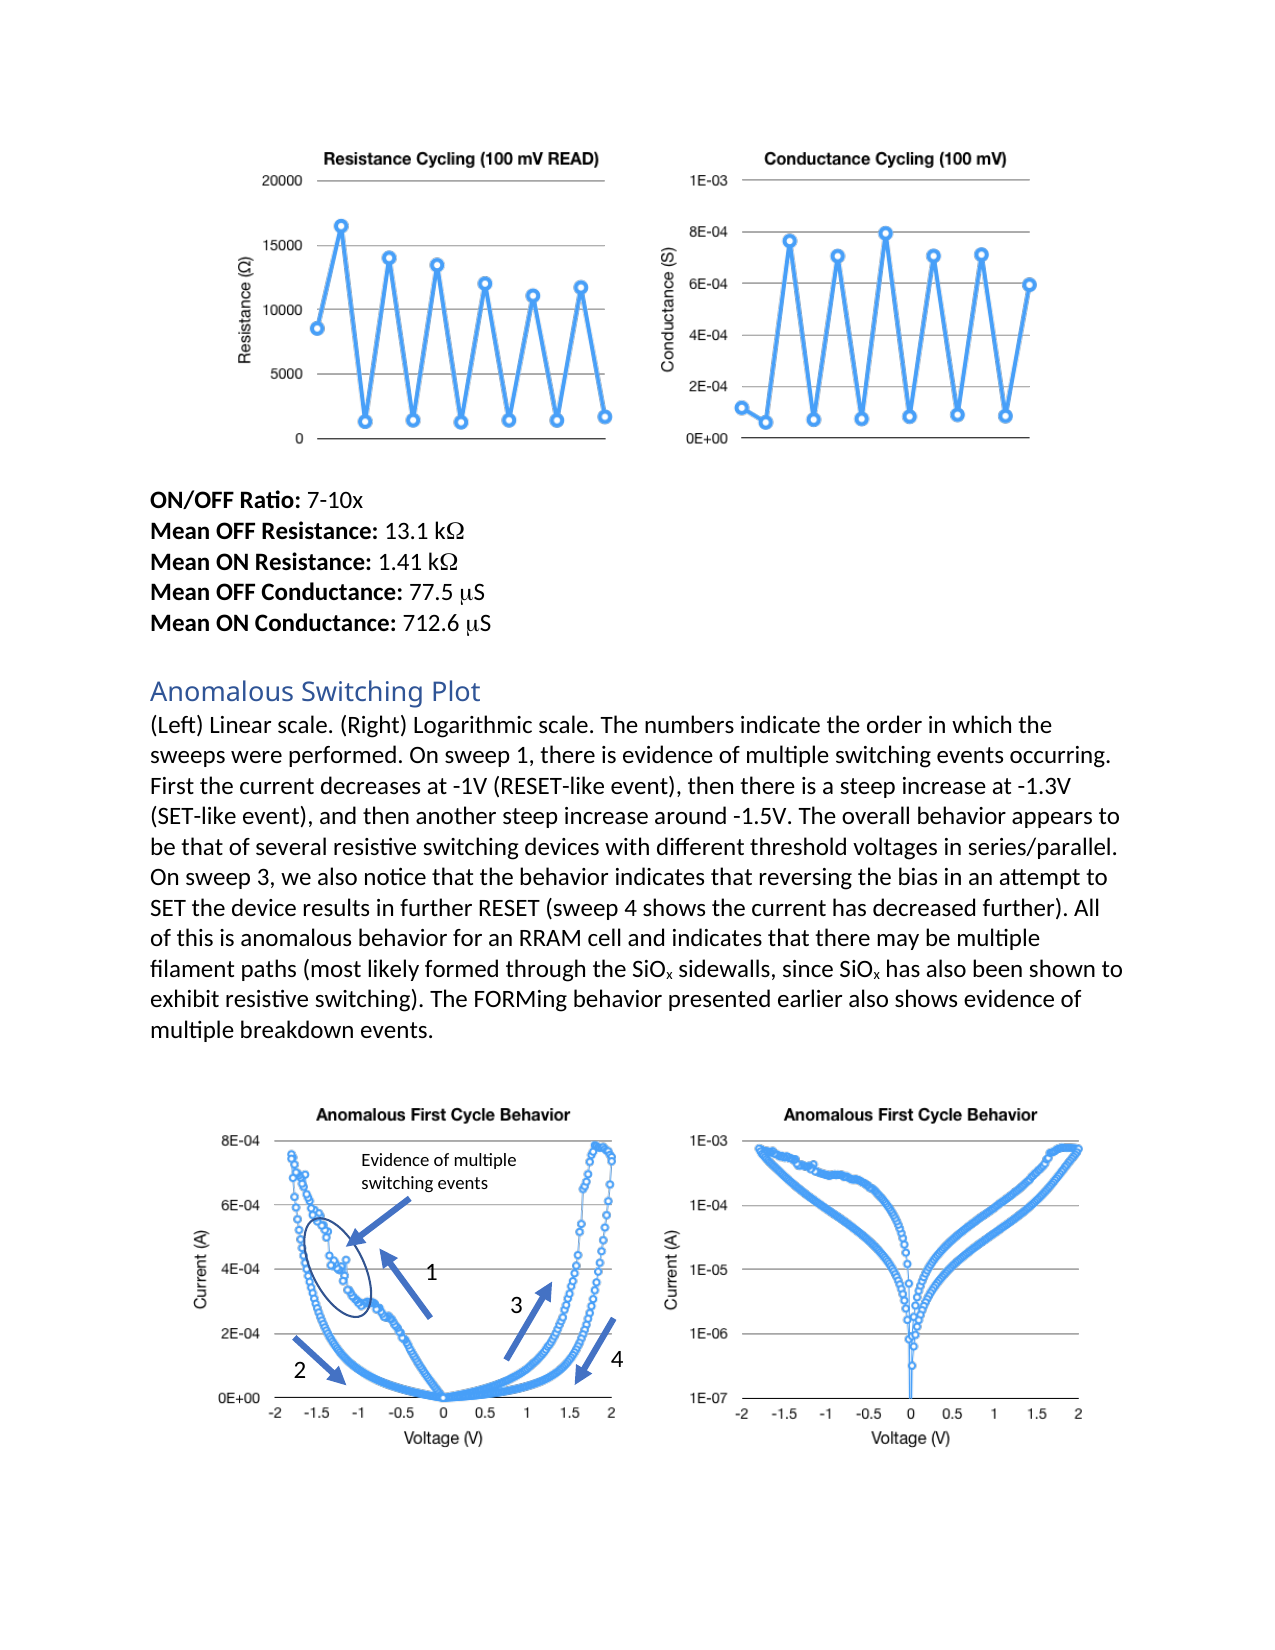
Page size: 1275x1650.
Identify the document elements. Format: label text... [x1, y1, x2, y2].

text Mean OFF Resistance: 13.1 k [150, 515, 1125, 546]
text (Left) Linear scale. (Right) Logarithmic scale. The numbers indicate the order in which the sweeps were performed. On sweep 1, there is evidence of multiple switching events occurring. First the current decreases at -1V (RESET-like event), then there is a steep increase at -1.3V (SET-like event), and then another steep increase around -1.5V. The overall behavior appears to be that of several resistive switching devices with different threshold voltages in series/parallel. On sweep 3, we also notice that the behavior indicates that reversing the bias in an attempt to SET the device results in further RESET (sweep 4 shows the current has decreased further). All of this is anomalous behavior for an RRAM cell and indicates that there may be multiple filament paths (most likely formed through the SiOx sidewalls, since SiOx has also been shown to exhibit resistive switching). The FORMing behavior presented earlier also shows evidence of multiple breakdown events. [150, 709, 1125, 1044]
picture [192, 1105, 617, 1448]
text Mean ON Resistance: 1.41 k [150, 546, 1125, 576]
picture [236, 150, 614, 455]
text Mean OFF Conductance: 77.5 S [150, 576, 1125, 607]
text ON/OFF Ratio: 7-10x [150, 485, 1125, 515]
picture [659, 150, 1039, 455]
text Mean ON Conductance: 712.6 S [150, 607, 1125, 637]
subtitle Anomalous Switching Plot [150, 672, 1125, 709]
picture [662, 1105, 1084, 1448]
